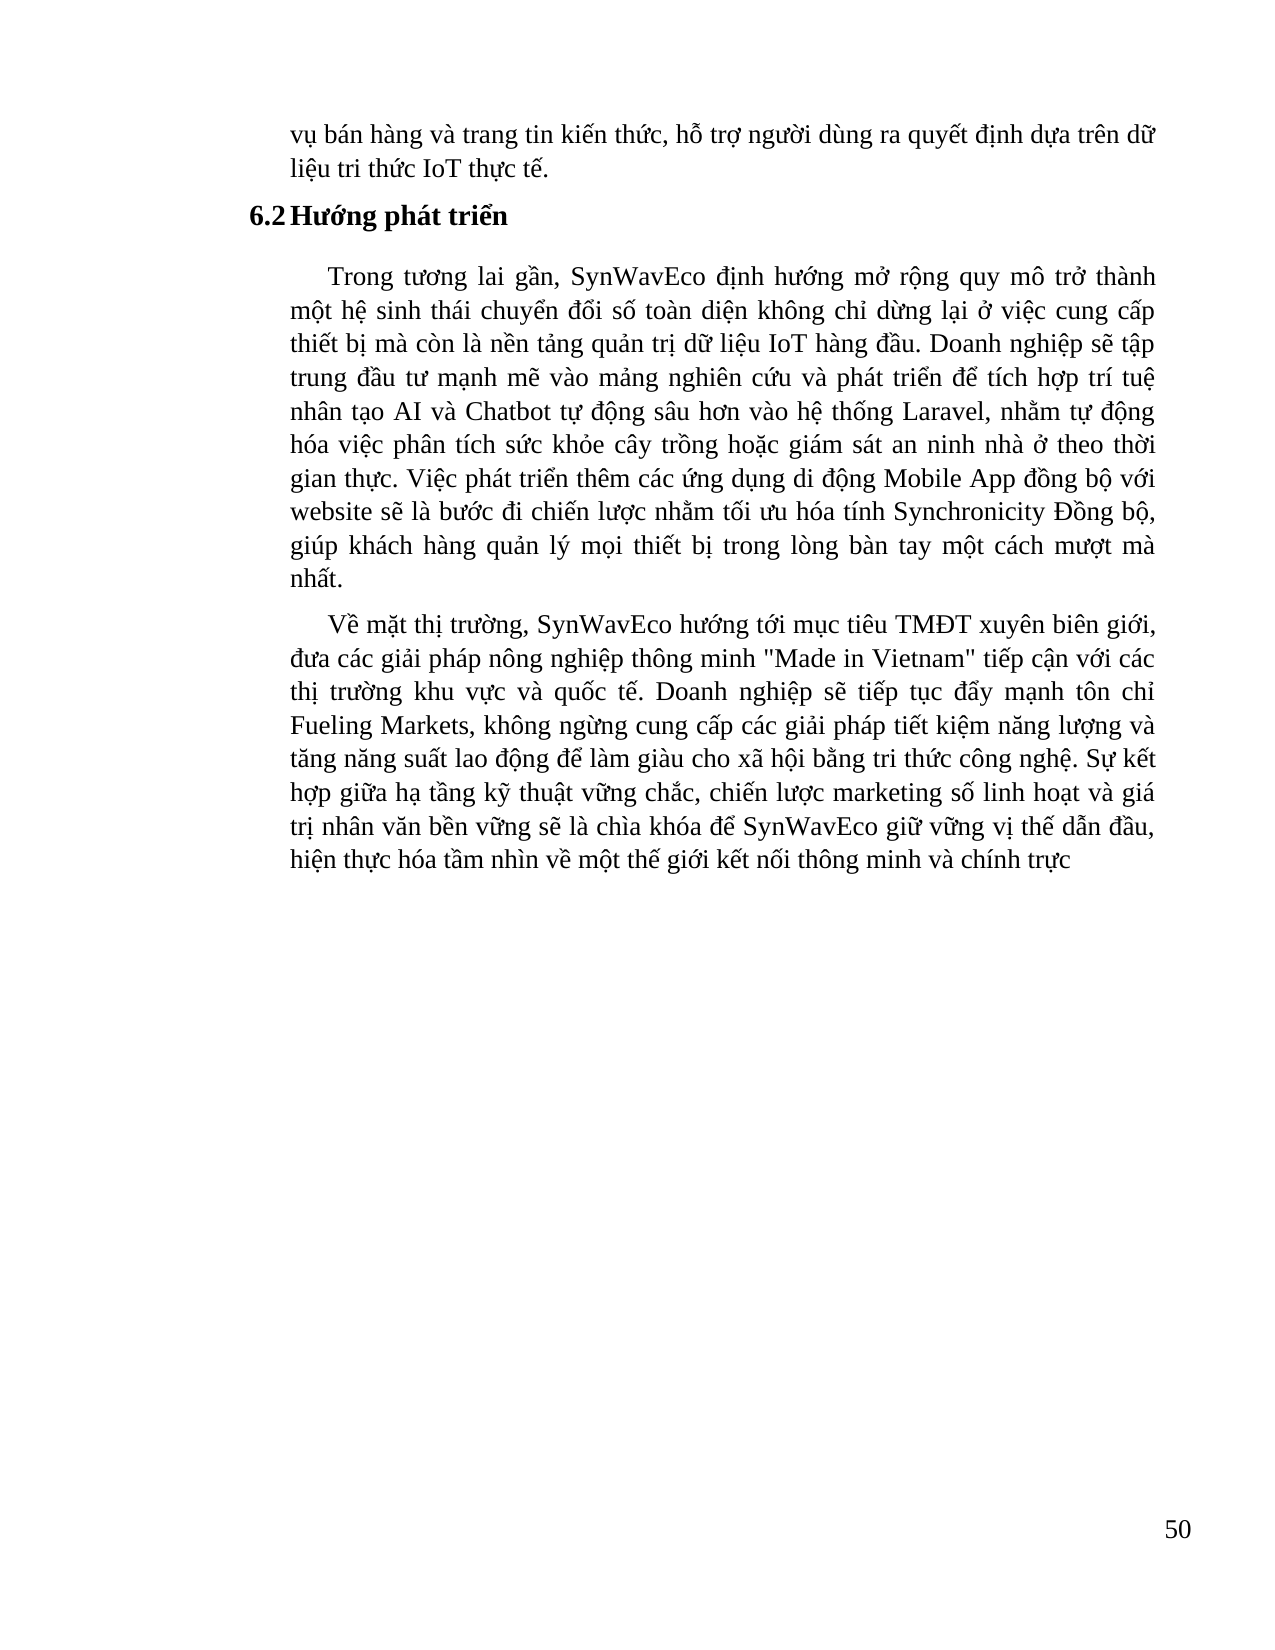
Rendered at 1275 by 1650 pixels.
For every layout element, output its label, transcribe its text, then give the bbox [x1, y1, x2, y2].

text Về mặt thị trường, SynWavEco hướng tới mục tiêu TMĐT xuyên biên giới, đưa các giải pháp nông nghiệp thông minh "Made in Vietnam" tiếp cận với các thị trường khu vực và quốc tế. Doanh nghiệp sẽ tiếp tục đẩy mạnh tôn chỉ Fueling Markets, không ngừng cung cấp các giải pháp tiết kiệm năng lượng và tăng năng suất lao động để làm giàu cho xã hội bằng tri thức công nghệ. Sự kết hợp giữa hạ tầng kỹ thuật vững chắc, chiến lược marketing số linh hoạt và giá trị nhân văn bền vững sẽ là chìa khóa để SynWavEco giữ vững vị thế dẫn đầu, hiện thực hóa tầm nhìn về một thế giới kết nối thông minh và chính trực [290, 608, 1157, 874]
text Trong tương lai gần, SynWavEco định hướng mở rộng quy mô trở thành một hệ sinh thái chuyển đổi số toàn diện không chỉ dừng lại ở việc cung cấp thiết bị mà còn là nền tảng quản trị dữ liệu IoT hàng đầu. Doanh nghiệp sẽ tập trung đầu tư mạnh mẽ vào mảng nghiên cứu và phát triển để tích hợp trí tuệ nhân tạo AI và Chatbot tự động sâu hơn vào hệ thống Laravel, nhằm tự động hóa việc phân tích sức khỏe cây trồng hoặc giám sát an ninh nhà ở theo thời gian thực. Việc phát triển thêm các ứng dụng di động Mobile App đồng bộ với website sẽ là bước đi chiến lược nhằm tối ưu hóa tính Synchronicity Đồng bộ, giúp khách hàng quản lý mọi thiết bị trong lòng bàn tay một cách mượt mà nhất. [290, 261, 1157, 593]
list Hướng phát triển [249, 198, 1157, 231]
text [290, 118, 1157, 183]
